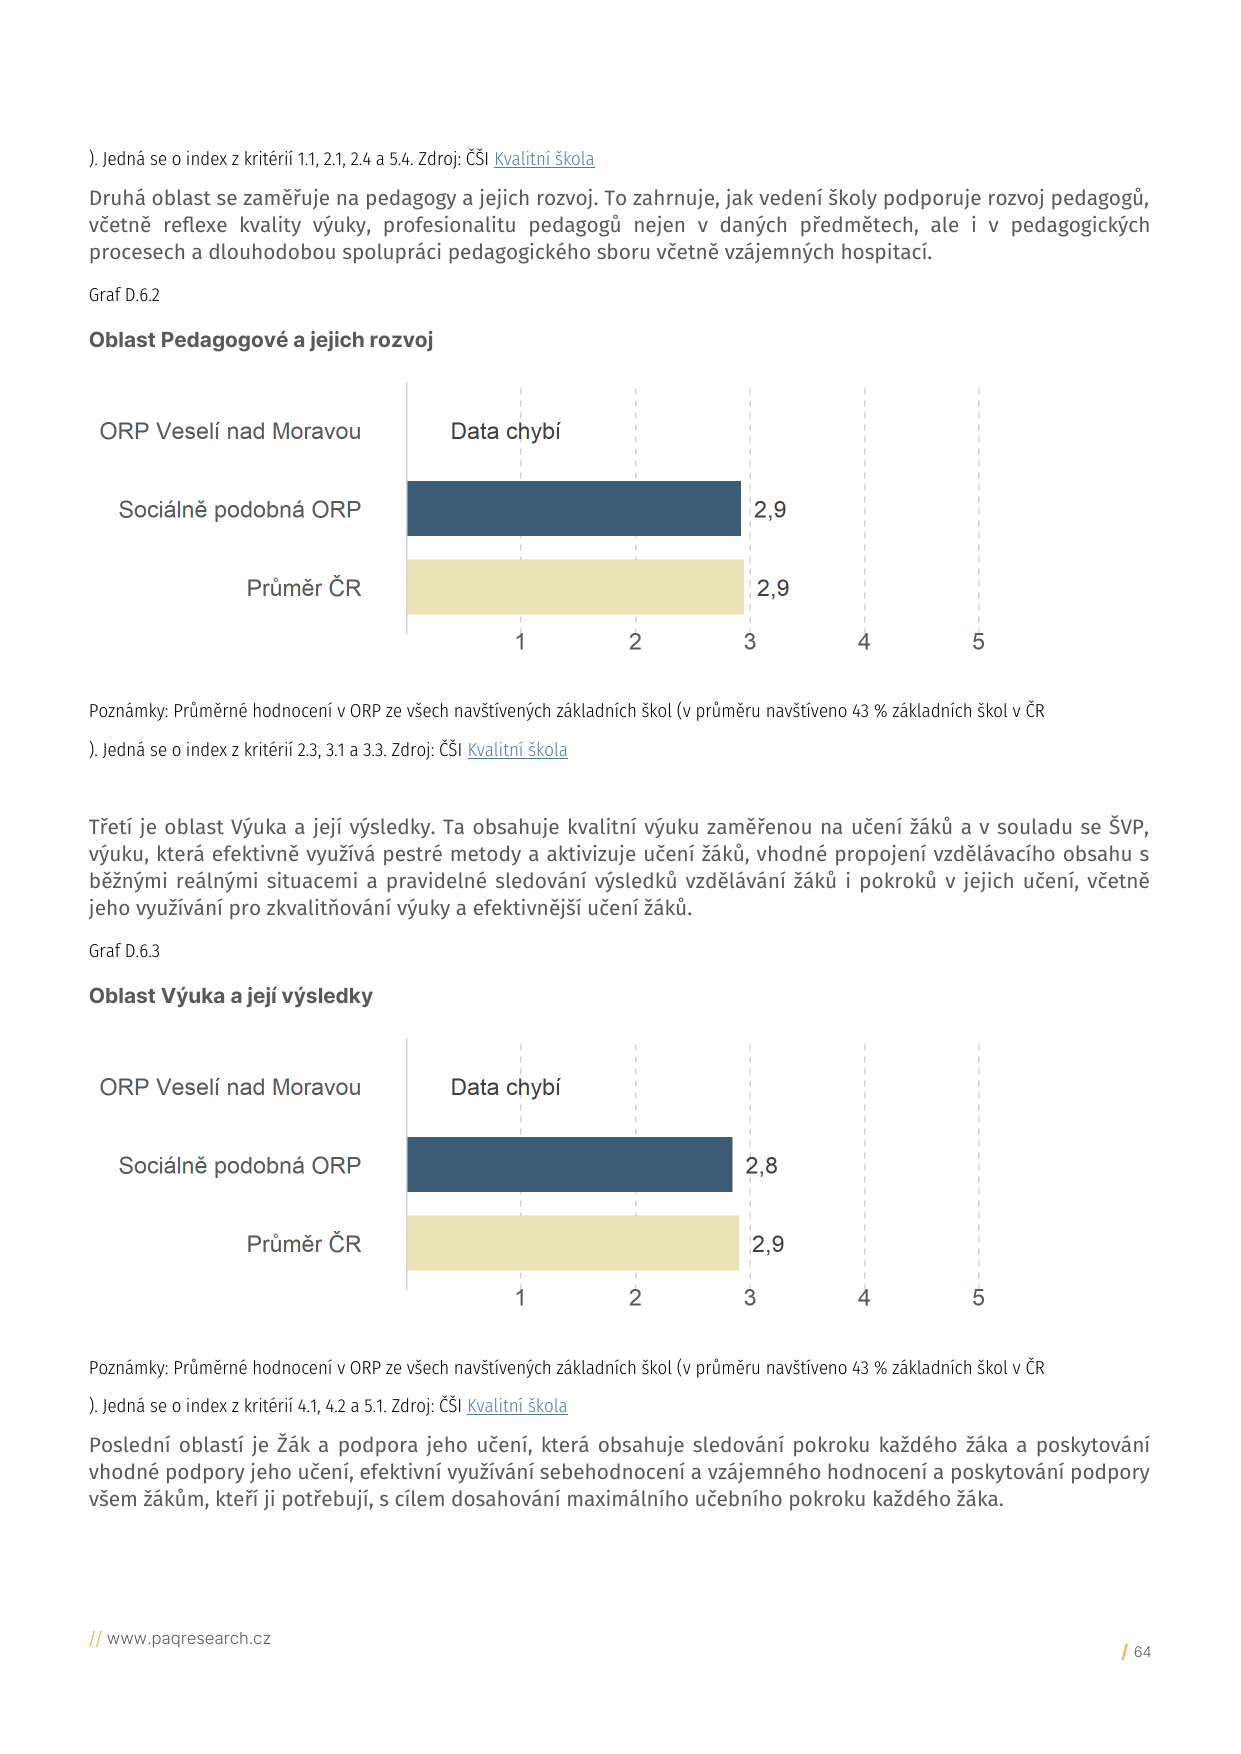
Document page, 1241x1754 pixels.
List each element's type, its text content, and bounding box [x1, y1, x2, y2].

text Graf D.6.2 [89, 284, 1152, 306]
text Druhá oblast se zaměřuje na pedagogy a jejich rozvoj. To zahrnuje, jak vedení školy podporuje rozvoj pedagogů, včetně reflexe kvality výuky, profesionalitu pedagogů nejen v daných předmětech, ale i v pedagogických procesech a dlouhodobou spolupráci pedagogického sboru včetně vzájemných hospitací. [89, 186, 1152, 265]
picture [88, 352, 1139, 684]
text ). Jedná se o index z kritérií 1.1, 2.1, 2.4 a 5.4. Zdroj: ČŠI Kvalitní škola [89, 148, 1152, 170]
text Poznámky: Průměrné hodnocení v ORP ze všech navštívených základních škol (v průměru navštíveno 43 % základních škol v ČR [89, 700, 1152, 723]
text Poslední oblastí je Žák a podpora jeho učení, která obsahuje sledování pokroku každého žáka a poskytování vhodné podpory jeho učení, efektivní využívání sebehodnocení a vzájemného hodnocení a poskytování podpory všem žákům, kteří ji potřebují, s cílem dosahování maximálního učebního pokroku každého žáka. [89, 1433, 1152, 1512]
text Oblast Pedagogové a jejich rozvoj [89, 322, 1152, 352]
picture [88, 1008, 1139, 1340]
text ). Jedná se o index z kritérií 4.1, 4.2 a 5.1. Zdroj: ČŠI Kvalitní škola [89, 1395, 1152, 1417]
text Poznámky: Průměrné hodnocení v ORP ze všech navštívených základních škol (v průměru navštíveno 43 % základních škol v ČR [89, 1357, 1152, 1379]
text ). Jedná se o index z kritérií 2.3, 3.1 a 3.3. Zdroj: ČŠI Kvalitní škola [89, 739, 1152, 761]
text Třetí je oblast Výuka a její výsledky. Ta obsahuje kvalitní výuku zaměřenou na učení žáků a v souladu se ŠVP, výuku, která efektivně využívá pestré metody a aktivizuje učení žáků, vhodné propojení vzdělávacího obsahu s běžnými reálnými situacemi a pravidelné sledování výsledků vzdělávání žáků i pokroků v jejich učení, včetně jeho využívání pro zkvalitňování výuky a efektivnější učení žáků. [89, 815, 1152, 921]
text Oblast Výuka a její výsledky [89, 978, 1152, 1008]
text Graf D.6.3 [89, 940, 1152, 962]
